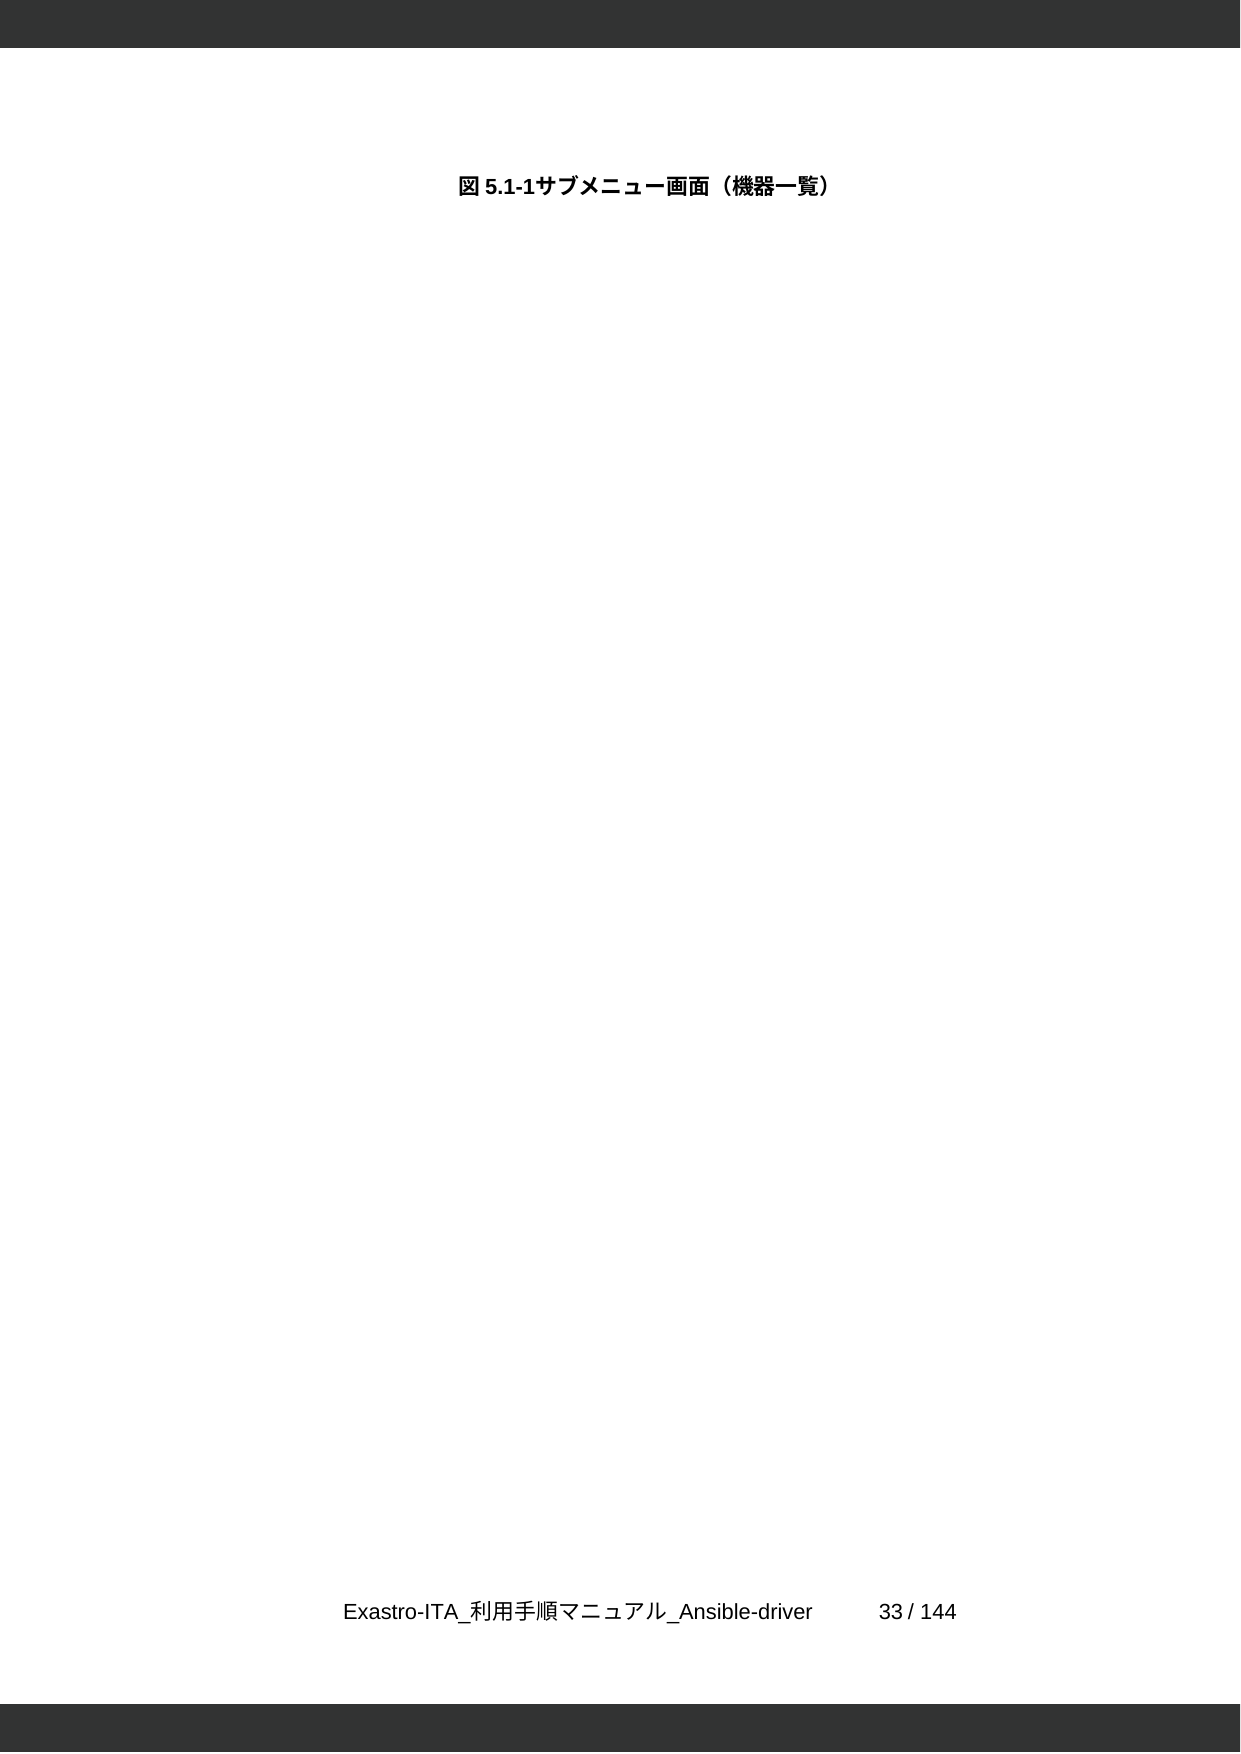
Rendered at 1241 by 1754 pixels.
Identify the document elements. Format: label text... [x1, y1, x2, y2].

text 図 5.1-1サブメニュー画面（機器一覧） [148, 155, 1152, 214]
picture [0, 0, 1241, 48]
picture [0, 1704, 1241, 1752]
